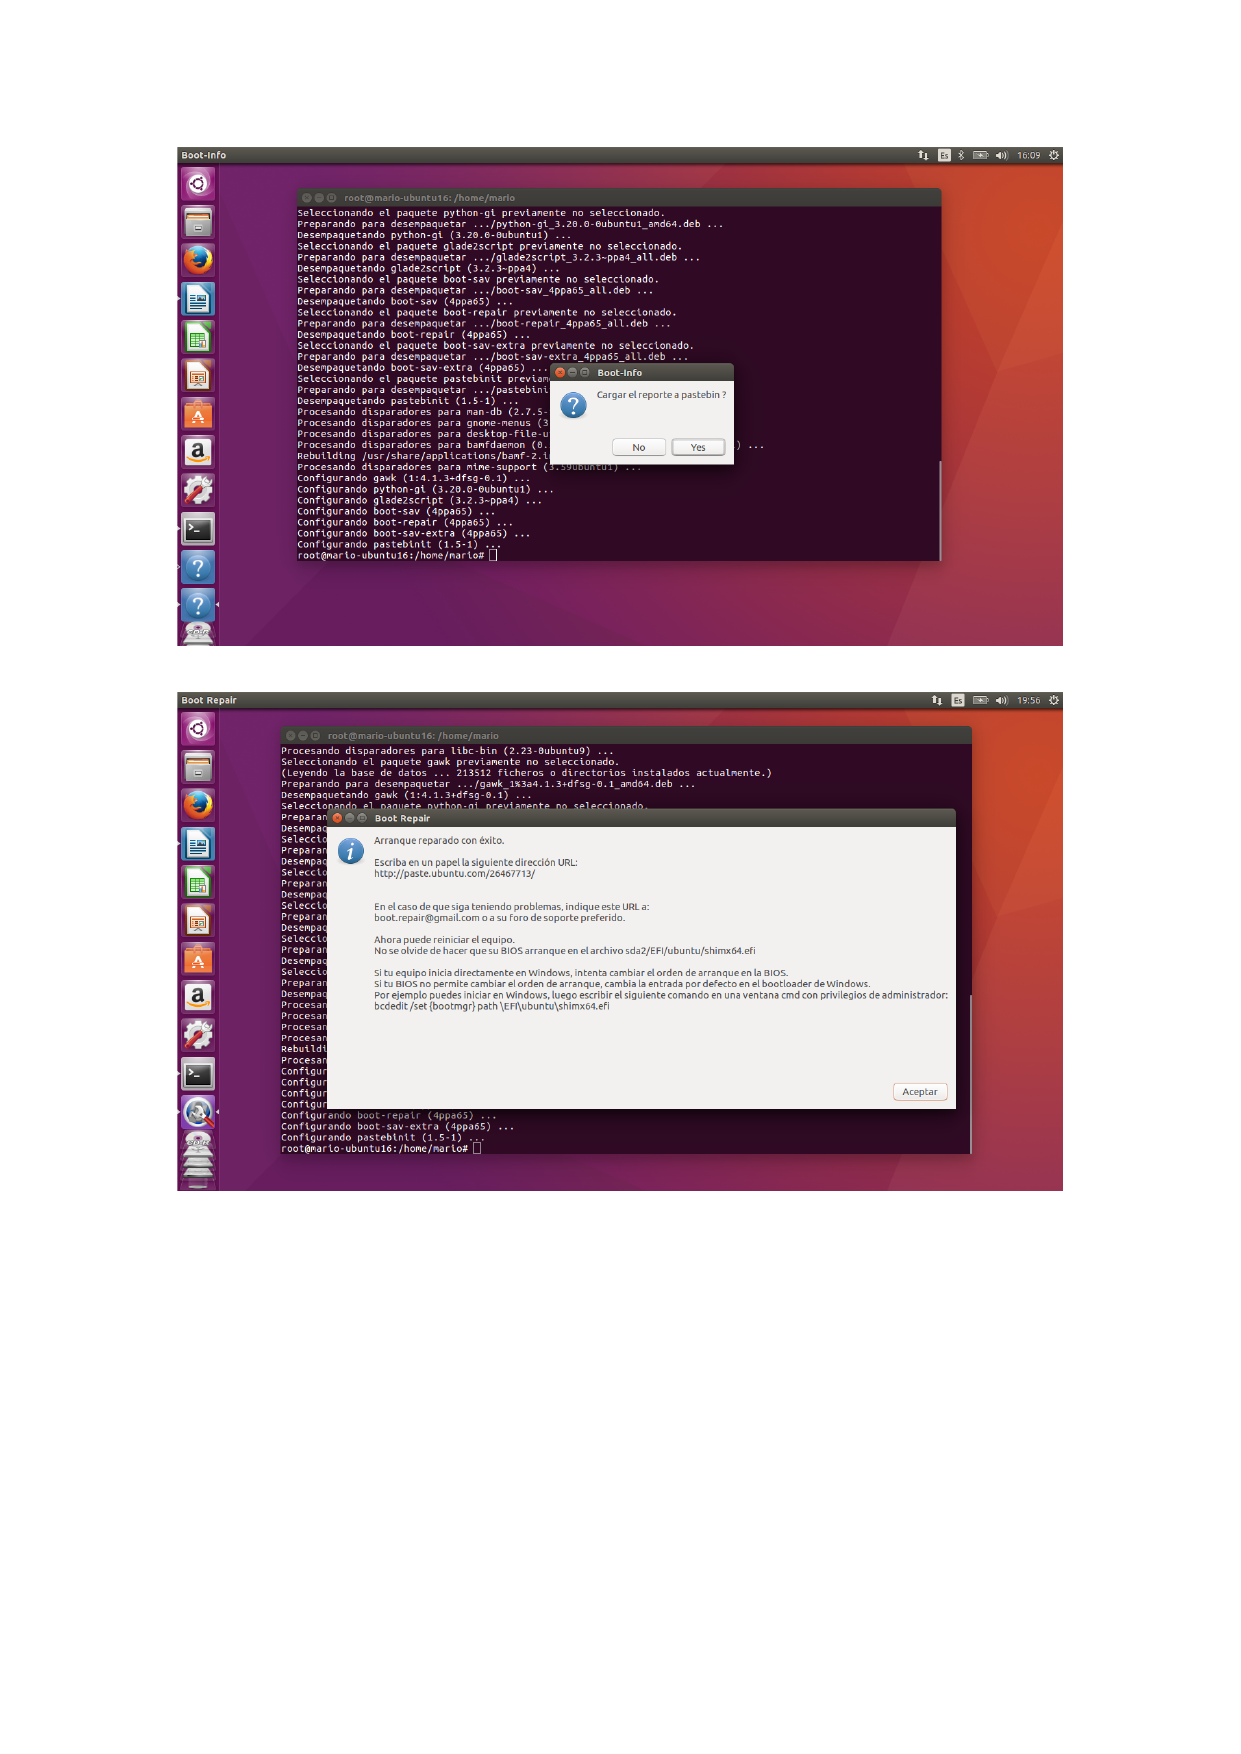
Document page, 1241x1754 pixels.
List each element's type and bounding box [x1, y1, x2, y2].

picture [177, 692, 1063, 1191]
picture [177, 147, 1063, 646]
